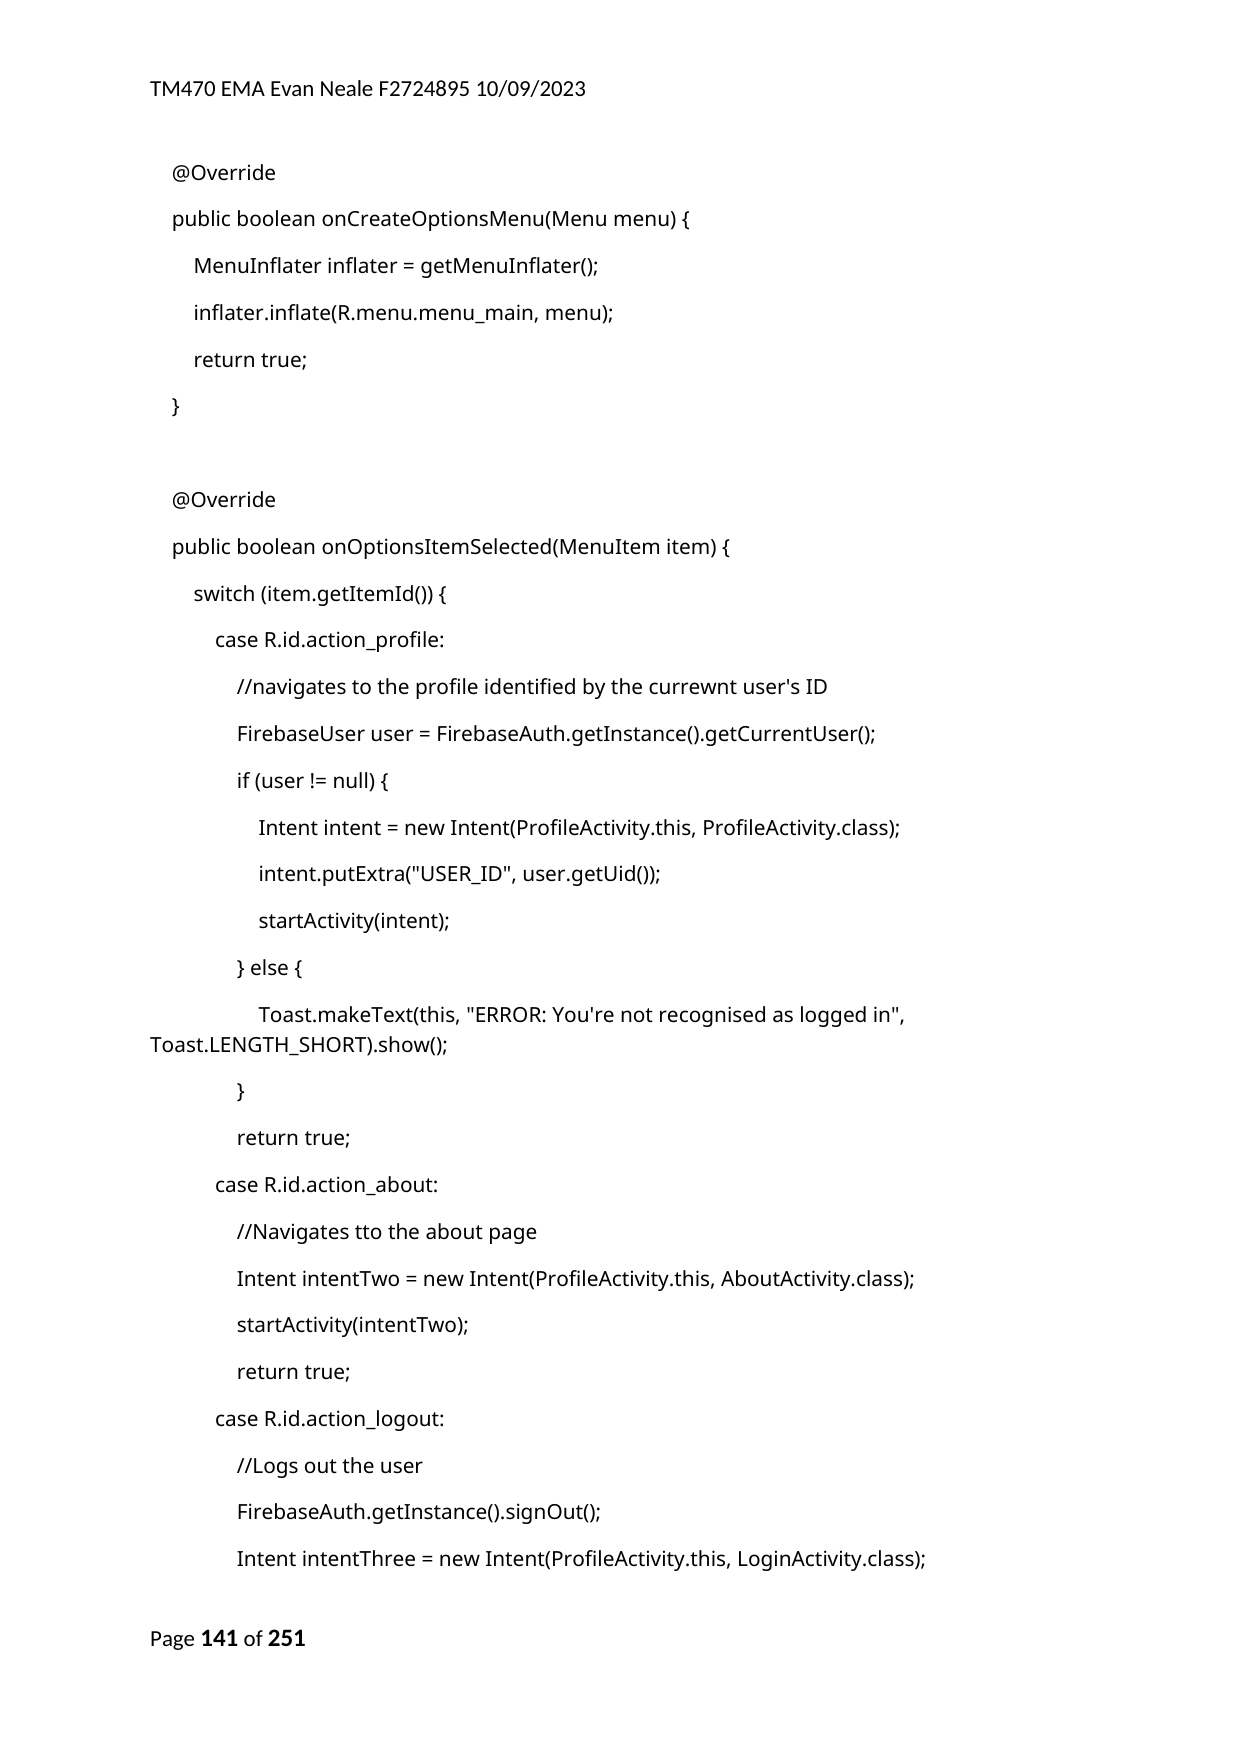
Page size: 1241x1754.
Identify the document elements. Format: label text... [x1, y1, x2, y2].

text Intent intentThree = new Intent(ProfileActivity.this, LoginActivity.class); [150, 1544, 1090, 1573]
text switch (item.getItemId()) { [150, 579, 1090, 607]
text case R.id.action_profile: [150, 626, 1090, 654]
text case R.id.action_logout: [150, 1404, 1090, 1432]
text intent.putExtra("USER_ID", user.getUid()); [150, 859, 1090, 888]
text //Logs out the user [150, 1451, 1090, 1479]
text } else { [150, 953, 1090, 981]
text public boolean onCreateOptionsMenu(Menu menu) { [150, 204, 1090, 233]
text inflater.inflate(R.menu.menu_main, menu); [150, 298, 1090, 327]
text return true; [150, 1123, 1090, 1152]
text return true; [150, 1357, 1090, 1386]
text Intent intentTwo = new Intent(ProfileActivity.this, AboutActivity.class); [150, 1264, 1090, 1292]
text //navigates to the profile identified by the currewnt user's ID [150, 672, 1090, 701]
text Toast.makeText(this, "ERROR: You're not recognised as logged in", Toast.LENGTH_SHORT).show(); [150, 1000, 1090, 1058]
text FirebaseUser user = FirebaseAuth.getInstance().getCurrentUser(); [150, 719, 1090, 747]
text //Navigates tto the about page [150, 1217, 1090, 1245]
text return true; [150, 345, 1090, 373]
text FirebaseAuth.getInstance().signOut(); [150, 1497, 1090, 1526]
text startActivity(intent); [150, 906, 1090, 934]
text public boolean onOptionsItemSelected(MenuItem item) { [150, 532, 1090, 560]
text startActivity(intentTwo); [150, 1310, 1090, 1339]
text Intent intent = new Intent(ProfileActivity.this, ProfileActivity.class); [150, 813, 1090, 841]
text case R.id.action_about: [150, 1170, 1090, 1198]
text @Override [150, 485, 1090, 514]
text } [150, 392, 1090, 420]
text } [150, 1077, 1090, 1105]
text @Override [150, 158, 1090, 186]
text if (user != null) { [150, 766, 1090, 794]
text MenuInflater inflater = getMenuInflater(); [150, 251, 1090, 280]
